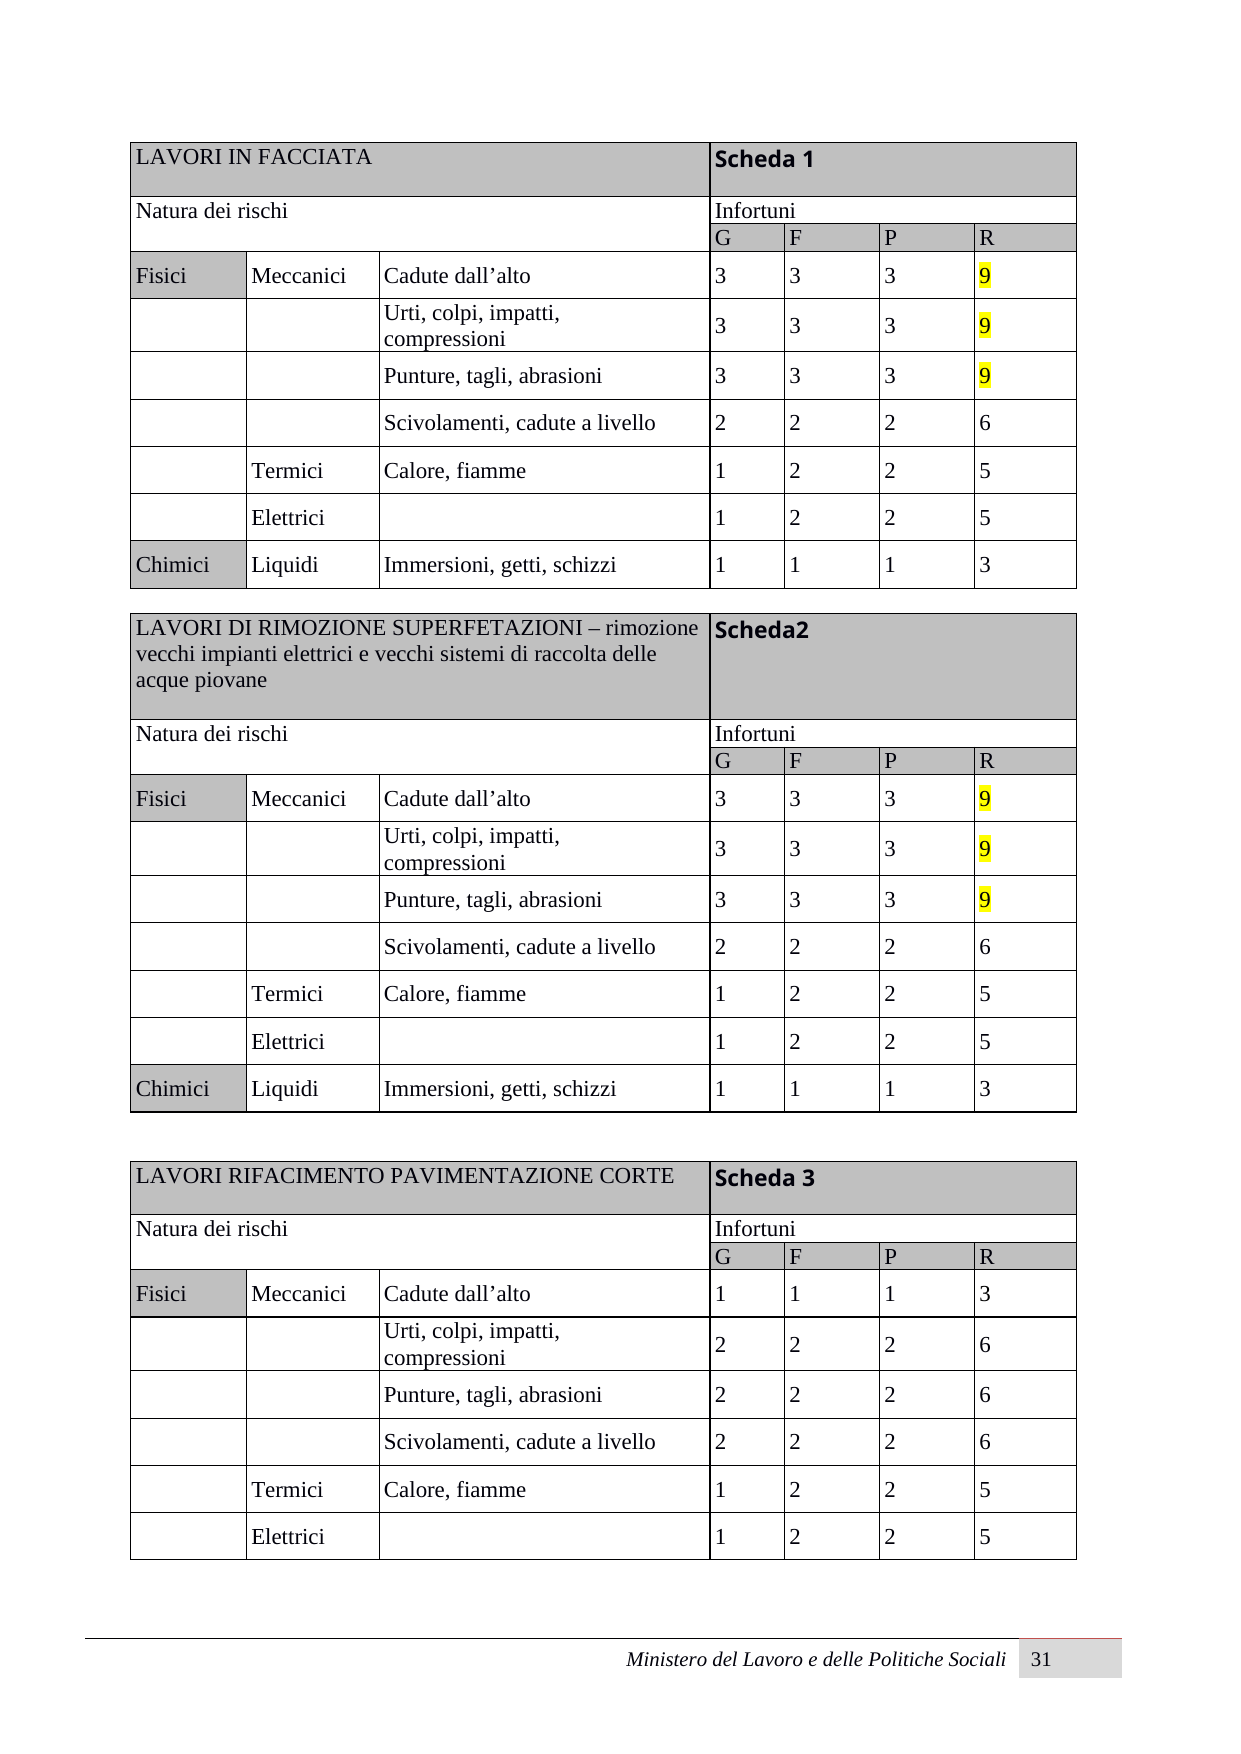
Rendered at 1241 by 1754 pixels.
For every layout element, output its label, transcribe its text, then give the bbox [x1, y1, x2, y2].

table_cell [131, 1513, 246, 1559]
table_cell [131, 400, 246, 446]
table_cell G [711, 748, 784, 774]
table_cell 3 [880, 299, 974, 351]
table_cell Infortuni [711, 197, 1076, 223]
table_cell 3 [975, 1270, 1076, 1316]
table_cell Meccanici [247, 1270, 379, 1316]
table_cell Cadute dall’alto [380, 252, 709, 298]
table_cell [131, 447, 246, 493]
table_cell 5 [975, 447, 1076, 493]
table_cell [247, 1318, 379, 1370]
table_cell Punture, tagli, abrasioni [380, 876, 709, 922]
table_cell Elettrici [247, 1513, 379, 1559]
table_cell F [785, 224, 879, 251]
table_cell 2 [785, 1419, 879, 1465]
table_cell 1 [711, 1018, 784, 1064]
table_cell 2 [880, 923, 974, 969]
table_cell F [785, 748, 879, 774]
table_cell 2 [880, 1018, 974, 1064]
table_cell Fisici [131, 775, 246, 821]
table_cell [380, 1018, 709, 1064]
table_cell 2 [785, 400, 879, 446]
table_cell 5 [975, 971, 1076, 1017]
table_cell [131, 1419, 246, 1465]
table_cell Cadute dall’alto [380, 1270, 709, 1316]
table_cell Scivolamenti, cadute a livello [380, 923, 709, 969]
table_header Scheda2 [711, 614, 1076, 719]
table_cell 9 [975, 252, 1076, 298]
table_cell 3 [711, 822, 784, 875]
table_cell 2 [880, 1419, 974, 1465]
table_cell [131, 1371, 246, 1417]
table_cell 3 [785, 876, 879, 922]
table_cell 6 [975, 1371, 1076, 1417]
table_cell 5 [975, 1466, 1076, 1512]
table_cell 2 [880, 1513, 974, 1559]
table_cell [131, 352, 246, 398]
table_cell R [975, 1243, 1076, 1269]
table_cell 2 [785, 971, 879, 1017]
table_cell Scivolamenti, cadute a livello [380, 400, 709, 446]
table_cell Urti, colpi, impatti, compressioni [380, 1318, 709, 1370]
table_cell 2 [880, 400, 974, 446]
table_cell [131, 876, 246, 922]
table_cell 1 [711, 1270, 784, 1316]
table_cell [380, 1513, 709, 1559]
table_cell 1 [711, 541, 784, 588]
table_header LAVORI RIFACIMENTO PAVIMENTAZIONE CORTE [131, 1162, 709, 1214]
table_cell 3 [785, 822, 879, 875]
table_cell 2 [880, 447, 974, 493]
table_cell Elettrici [247, 1018, 379, 1064]
table_cell Chimici [131, 1065, 246, 1111]
table_cell 2 [711, 400, 784, 446]
table_cell Natura dei rischi [131, 197, 709, 251]
table_cell 1 [785, 1270, 879, 1316]
table_cell R [975, 748, 1076, 774]
table_cell [380, 494, 709, 540]
table_cell [131, 1318, 246, 1370]
table_header Scheda 1 [711, 143, 1076, 196]
table_cell 1 [785, 1065, 879, 1111]
table_header LAVORI IN FACCIATA [131, 143, 709, 196]
table_cell 5 [975, 494, 1076, 540]
table_cell Punture, tagli, abrasioni [380, 1371, 709, 1417]
table_cell 6 [975, 400, 1076, 446]
table_cell [131, 923, 246, 969]
table_cell 3 [785, 252, 879, 298]
table_cell 2 [785, 1371, 879, 1417]
table_cell 2 [785, 447, 879, 493]
table_cell Meccanici [247, 775, 379, 821]
table_cell Calore, fiamme [380, 1466, 709, 1512]
table_cell 3 [880, 775, 974, 821]
table_cell [247, 1419, 379, 1465]
table_cell Calore, fiamme [380, 971, 709, 1017]
table_cell Immersioni, getti, schizzi [380, 541, 709, 588]
table_cell 2 [880, 971, 974, 1017]
table_cell 1 [711, 447, 784, 493]
table_cell Chimici [131, 541, 246, 588]
table_cell [247, 876, 379, 922]
table_cell Liquidi [247, 1065, 379, 1111]
table_cell Elettrici [247, 494, 379, 540]
table_cell 9 [975, 822, 1076, 875]
table_cell [247, 400, 379, 446]
table_cell 3 [975, 1065, 1076, 1111]
table_cell 9 [975, 876, 1076, 922]
table_cell 6 [975, 1419, 1076, 1465]
table_cell Cadute dall’alto [380, 775, 709, 821]
table_cell 3 [880, 876, 974, 922]
table_cell 3 [711, 775, 784, 821]
table_cell Meccanici [247, 252, 379, 298]
table_cell P [880, 1243, 974, 1269]
table_cell [247, 352, 379, 398]
table_cell 3 [785, 352, 879, 398]
table_cell Immersioni, getti, schizzi [380, 1065, 709, 1111]
table_cell 2 [711, 1419, 784, 1465]
table_cell [131, 822, 246, 875]
table_cell 1 [711, 1065, 784, 1111]
table_cell Infortuni [711, 1215, 1076, 1242]
table_cell G [711, 1243, 784, 1269]
table_cell 2 [785, 1318, 879, 1370]
table_cell 2 [785, 1513, 879, 1559]
table_cell 1 [711, 1513, 784, 1559]
table_cell Infortuni [711, 720, 1076, 747]
table_cell 3 [880, 352, 974, 398]
table_cell [131, 1018, 246, 1064]
table_cell 3 [975, 541, 1076, 588]
table_cell Calore, fiamme [380, 447, 709, 493]
table_cell Liquidi [247, 541, 379, 588]
table_cell 6 [975, 923, 1076, 969]
table_cell [131, 494, 246, 540]
table_cell 3 [711, 299, 784, 351]
table_cell 3 [880, 822, 974, 875]
table_cell [247, 1371, 379, 1417]
table_cell G [711, 224, 784, 251]
table_cell P [880, 224, 974, 251]
table_cell 1 [711, 971, 784, 1017]
table_cell 5 [975, 1018, 1076, 1064]
table_cell 2 [785, 1018, 879, 1064]
table_cell 1 [711, 1466, 784, 1512]
table_cell Urti, colpi, impatti, compressioni [380, 299, 709, 351]
table_cell 3 [711, 352, 784, 398]
table_cell 1 [880, 541, 974, 588]
table_cell 2 [785, 494, 879, 540]
table_cell 2 [880, 1371, 974, 1417]
table_cell Fisici [131, 1270, 246, 1316]
table_cell Termici [247, 971, 379, 1017]
table_cell 5 [975, 1513, 1076, 1559]
table_cell P [880, 748, 974, 774]
table_cell 2 [785, 923, 879, 969]
table_cell 3 [785, 299, 879, 351]
table_cell 9 [975, 299, 1076, 351]
table_cell Punture, tagli, abrasioni [380, 352, 709, 398]
table_header Scheda 3 [711, 1162, 1076, 1214]
table_cell [131, 1466, 246, 1512]
table_cell 3 [880, 252, 974, 298]
table_cell Natura dei rischi [131, 720, 709, 774]
table_cell [131, 299, 246, 351]
table_cell Natura dei rischi [131, 1215, 709, 1269]
table_cell 3 [711, 876, 784, 922]
table_cell 1 [785, 541, 879, 588]
table_cell 2 [880, 494, 974, 540]
table_cell 3 [711, 252, 784, 298]
table_cell 1 [880, 1270, 974, 1316]
table_cell Scivolamenti, cadute a livello [380, 1419, 709, 1465]
table_cell 2 [711, 1318, 784, 1370]
table_cell 2 [711, 1371, 784, 1417]
table_cell 3 [785, 775, 879, 821]
table_cell 2 [711, 923, 784, 969]
table_cell Termici [247, 1466, 379, 1512]
table_cell Fisici [131, 252, 246, 298]
table_cell 2 [880, 1466, 974, 1512]
table_cell 9 [975, 775, 1076, 821]
table_cell 6 [975, 1318, 1076, 1370]
table_cell [247, 923, 379, 969]
table_cell 1 [880, 1065, 974, 1111]
table_cell [247, 299, 379, 351]
table_cell R [975, 224, 1076, 251]
table_cell 9 [975, 352, 1076, 398]
table_cell Urti, colpi, impatti, compressioni [380, 822, 709, 875]
table_cell [131, 971, 246, 1017]
table_cell F [785, 1243, 879, 1269]
table_cell 1 [711, 494, 784, 540]
table_header LAVORI DI RIMOZIONE SUPERFETAZIONI – rimozione vecchi impianti elettrici e vecchi sistemi di raccolta delle acque piovane [131, 614, 709, 719]
table_cell [247, 822, 379, 875]
table_cell 2 [880, 1318, 974, 1370]
table_cell Termici [247, 447, 379, 493]
table_cell 2 [785, 1466, 879, 1512]
